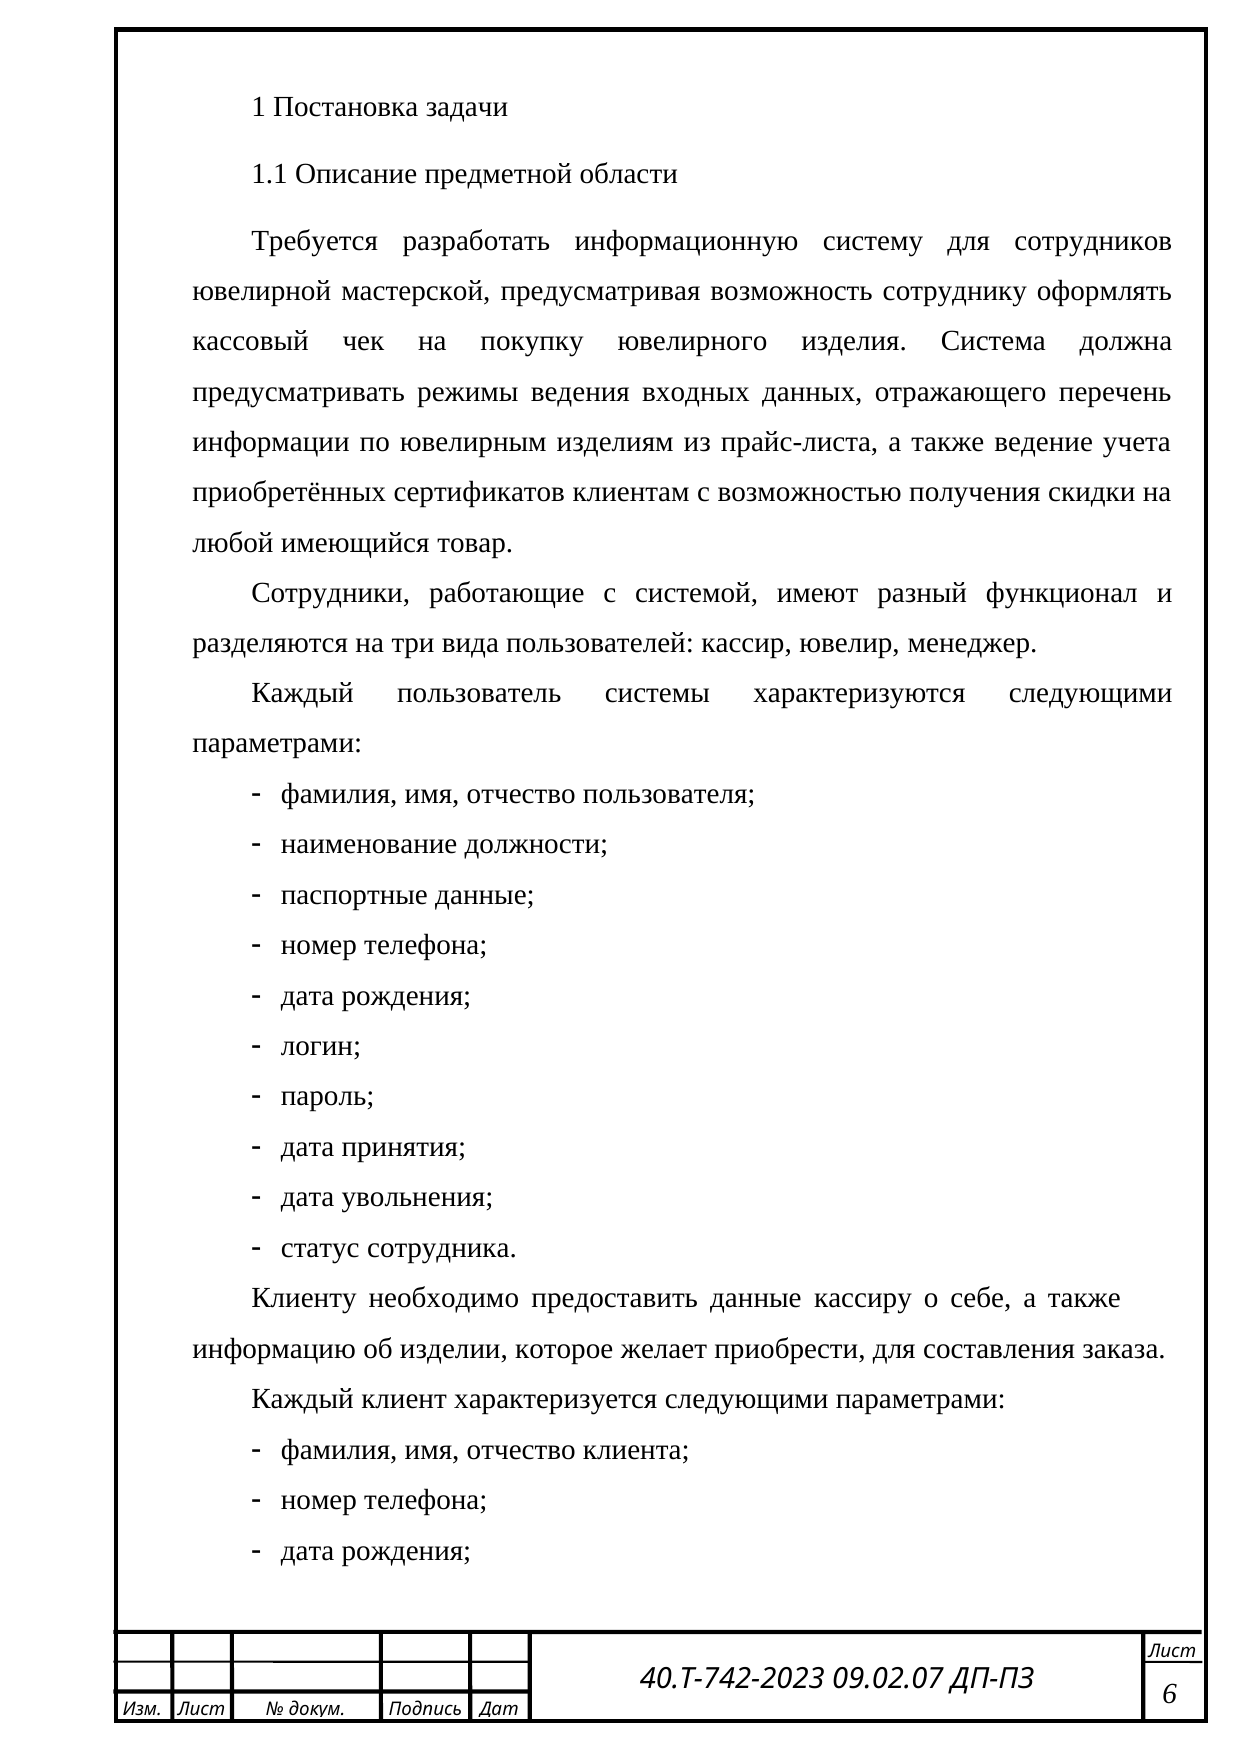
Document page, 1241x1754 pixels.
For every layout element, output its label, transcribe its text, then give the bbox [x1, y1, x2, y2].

text Каждый пользователь системы характеризуются следующими параметрами: [192, 675, 1172, 759]
text 1 Постановка задачи [192, 89, 1167, 122]
list фамилия, имя, отчество клиента; [192, 1432, 1172, 1465]
list пароль; [192, 1078, 1172, 1112]
list паспортные данные; [192, 877, 1172, 911]
list дата увольнения; [192, 1179, 1172, 1213]
text Каждый клиент характеризуется следующими параметрами: [192, 1381, 1172, 1415]
list номер телефона; [192, 927, 1172, 961]
text Сотрудники, работающие с системой, имеют разный функционал и разделяются на три вида пользователей: кассир, ювелир, менеджер. [192, 575, 1172, 658]
list дата рождения; [192, 978, 1172, 1011]
list статус сотрудника. [192, 1230, 1172, 1263]
text 1.1 Описание предметной области [192, 156, 1167, 189]
list номер телефона; [192, 1482, 1172, 1516]
text Клиенту необходимо предоставить данные кассиру о себе, а также информацию об изделии, которое желает приобрести, для составления заказа. [192, 1280, 1172, 1364]
list дата рождения; [192, 1533, 1172, 1566]
text Требуется разработать информационную систему для сотрудников ювелирной мастерской, предусматривая возможность сотруднику оформлять кассовый чек на покупку ювелирного изделия. Система должна предусматривать режимы ведения входных данных, отражающего перечень информации по ювелирным изделиям из прайс-листа, а также ведение учета приобретённых сертификатов клиентам с возможностью получения скидки на любой имеющийся товар. [192, 223, 1172, 558]
list логин; [192, 1028, 1172, 1062]
list фамилия, имя, отчество пользователя; [192, 776, 1172, 810]
list дата принятия; [192, 1129, 1172, 1163]
list наименование должности; [192, 826, 1172, 860]
